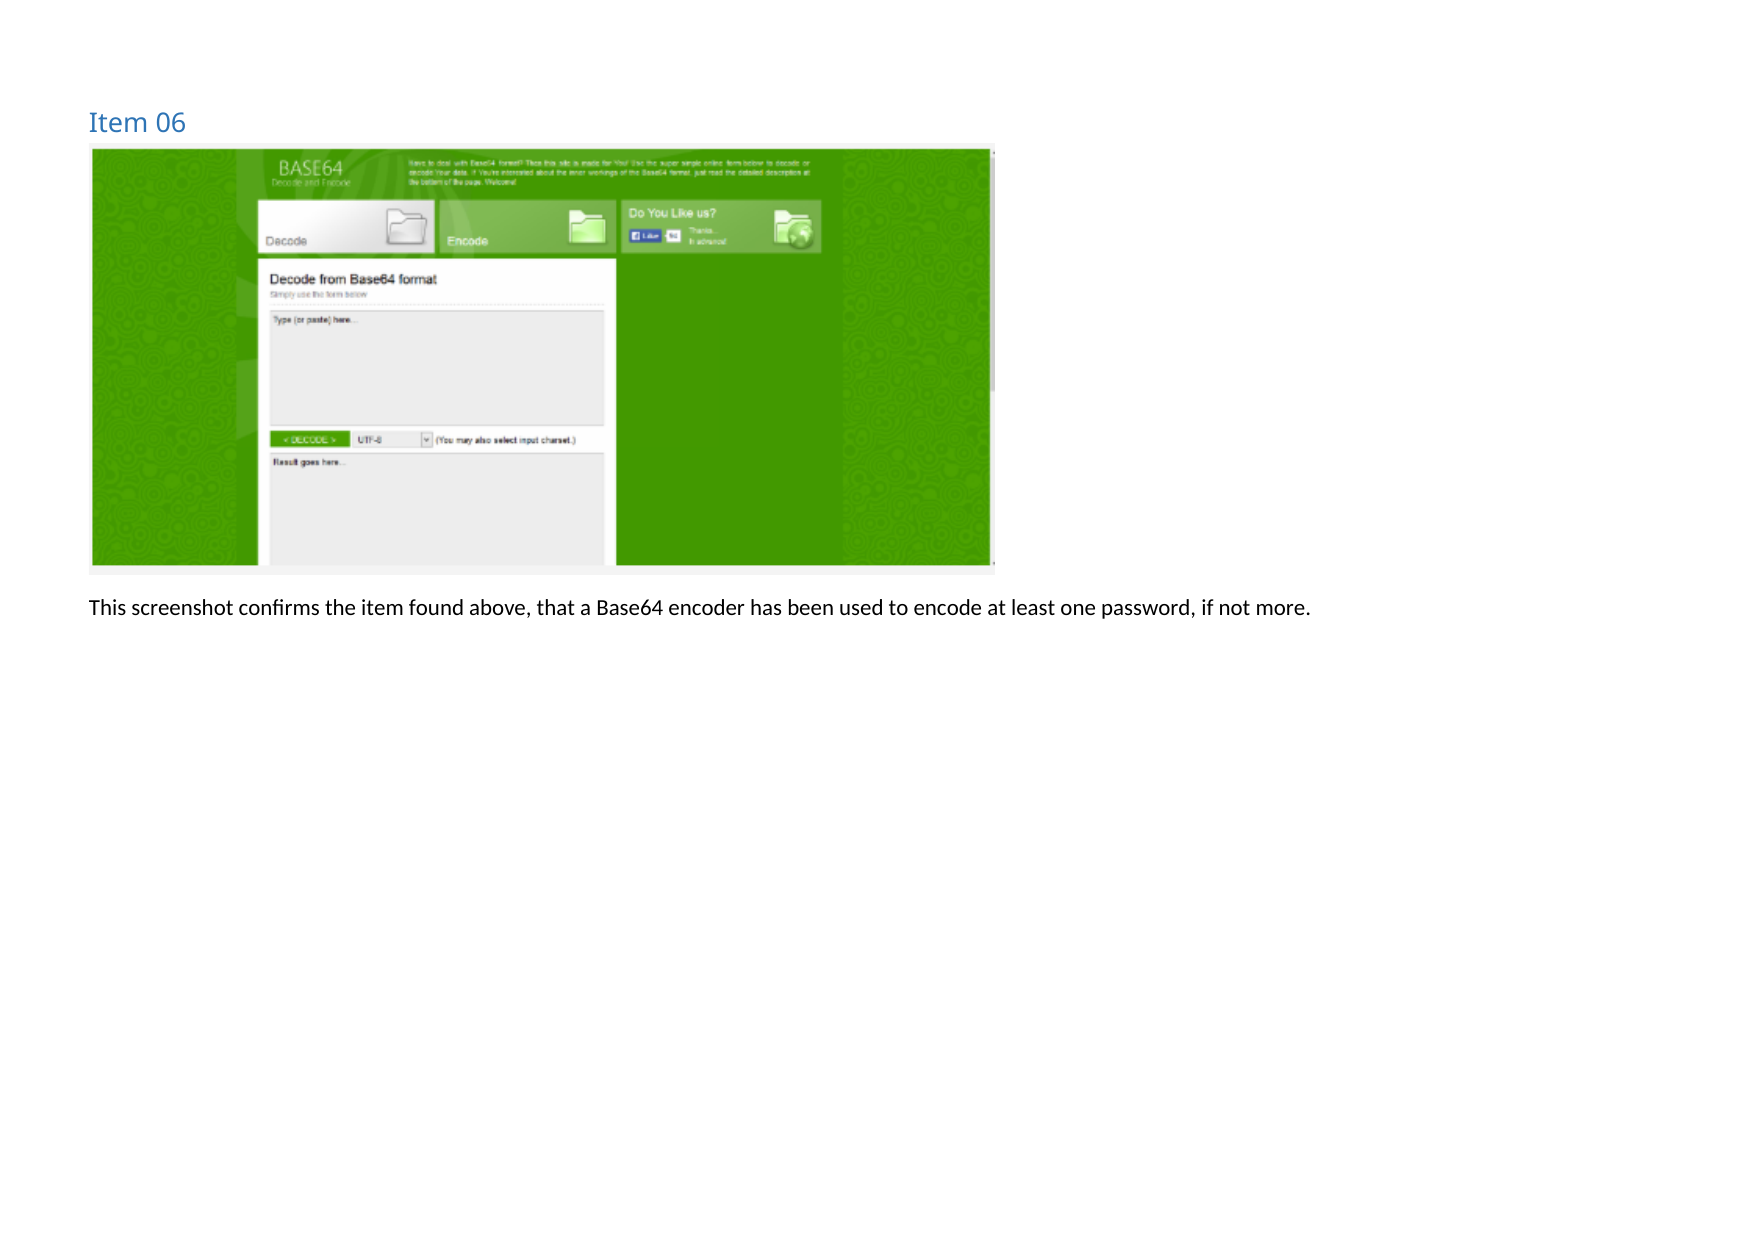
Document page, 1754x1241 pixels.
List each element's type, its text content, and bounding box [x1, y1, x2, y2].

subtitle Item 06 [89, 103, 1665, 140]
picture [88, 143, 995, 575]
text This screenshot confirms the item found above, that a Base64 encoder has been used to encode at least one password, if not more. [89, 593, 1665, 621]
